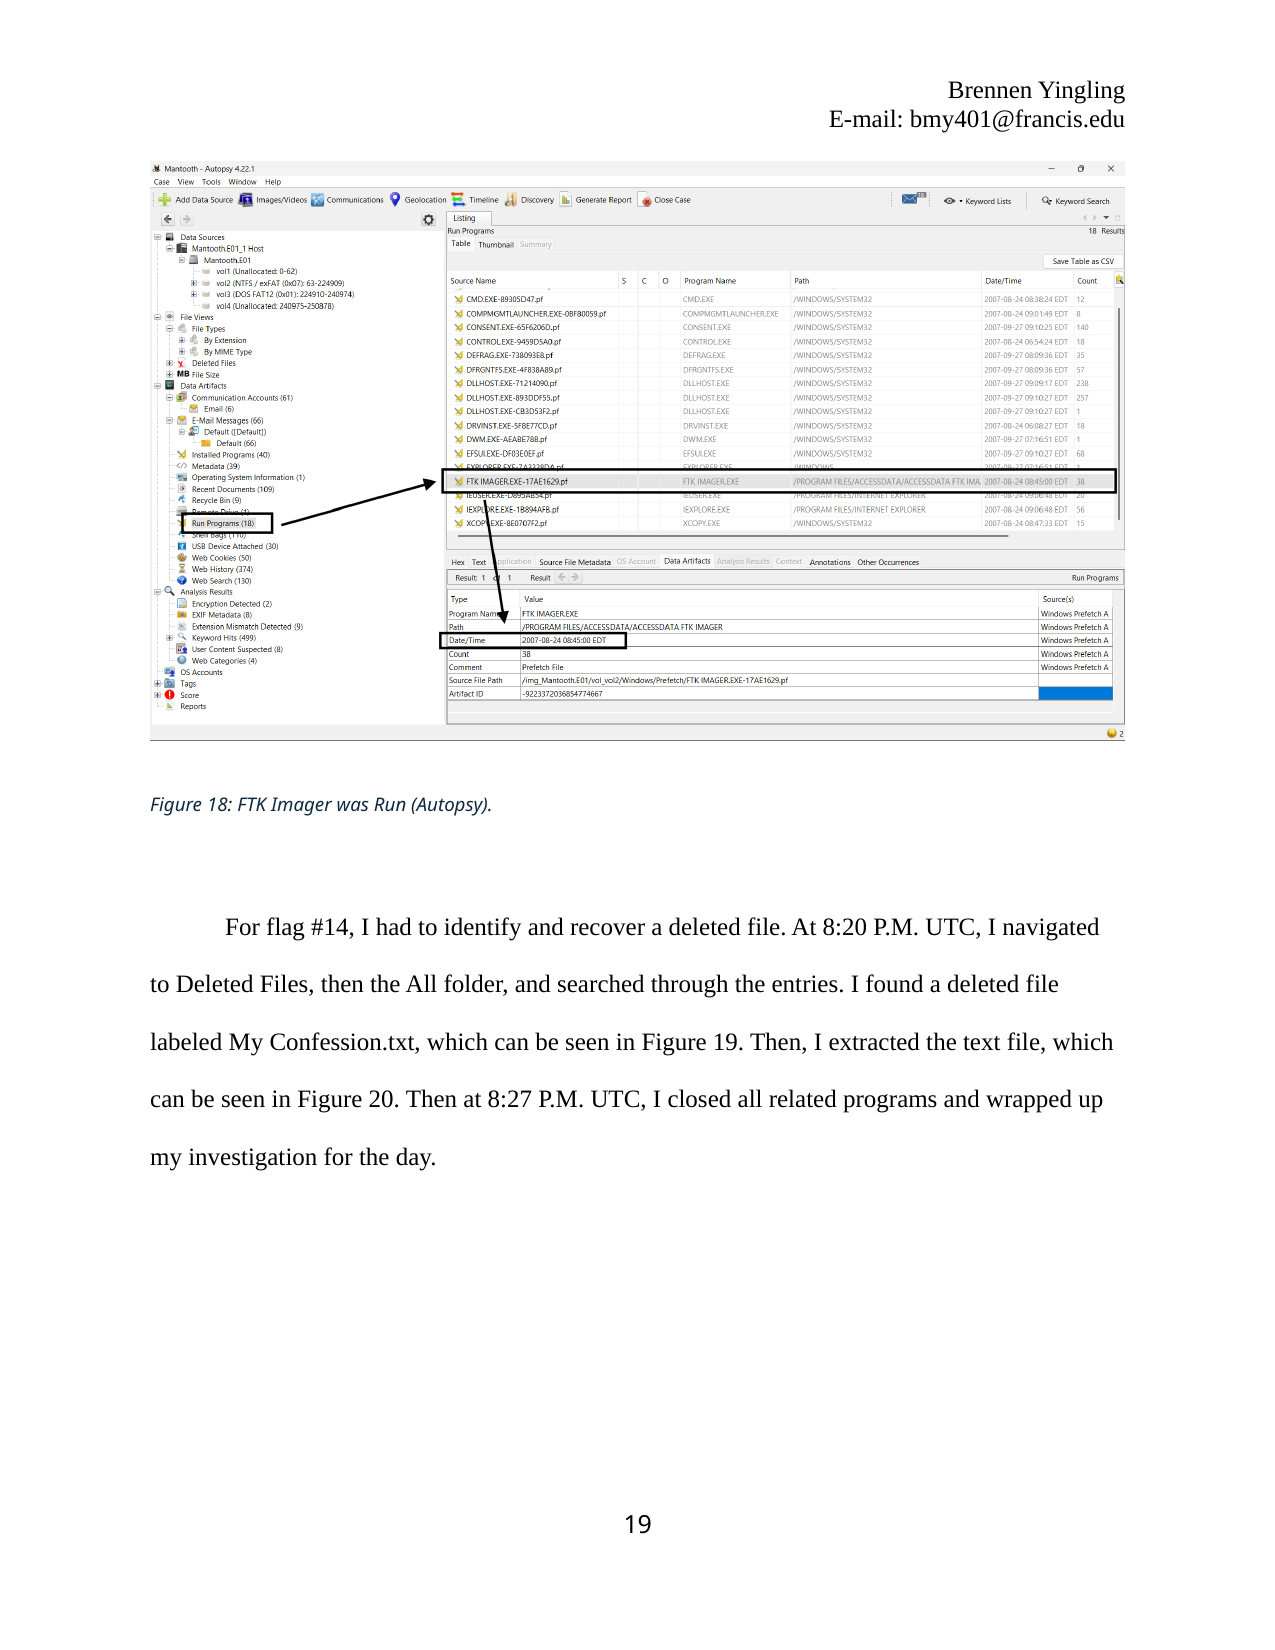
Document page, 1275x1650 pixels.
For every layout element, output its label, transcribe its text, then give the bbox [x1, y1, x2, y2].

picture [150, 161, 1125, 741]
text For flag #14, I had to identify and recover a deleted file. At 8:20 P.M. UTC, I navigated to Deleted Files, then the All folder, and searched through the entries. I found a deleted file labeled My Confession.txt, which can be seen in Figure 19. Then, I extracted the text file, which can be seen in Figure 20. Then at 8:27 P.M. UTC, I closed all related programs and wrapped up my investigation for the day. [150, 912, 1125, 1171]
